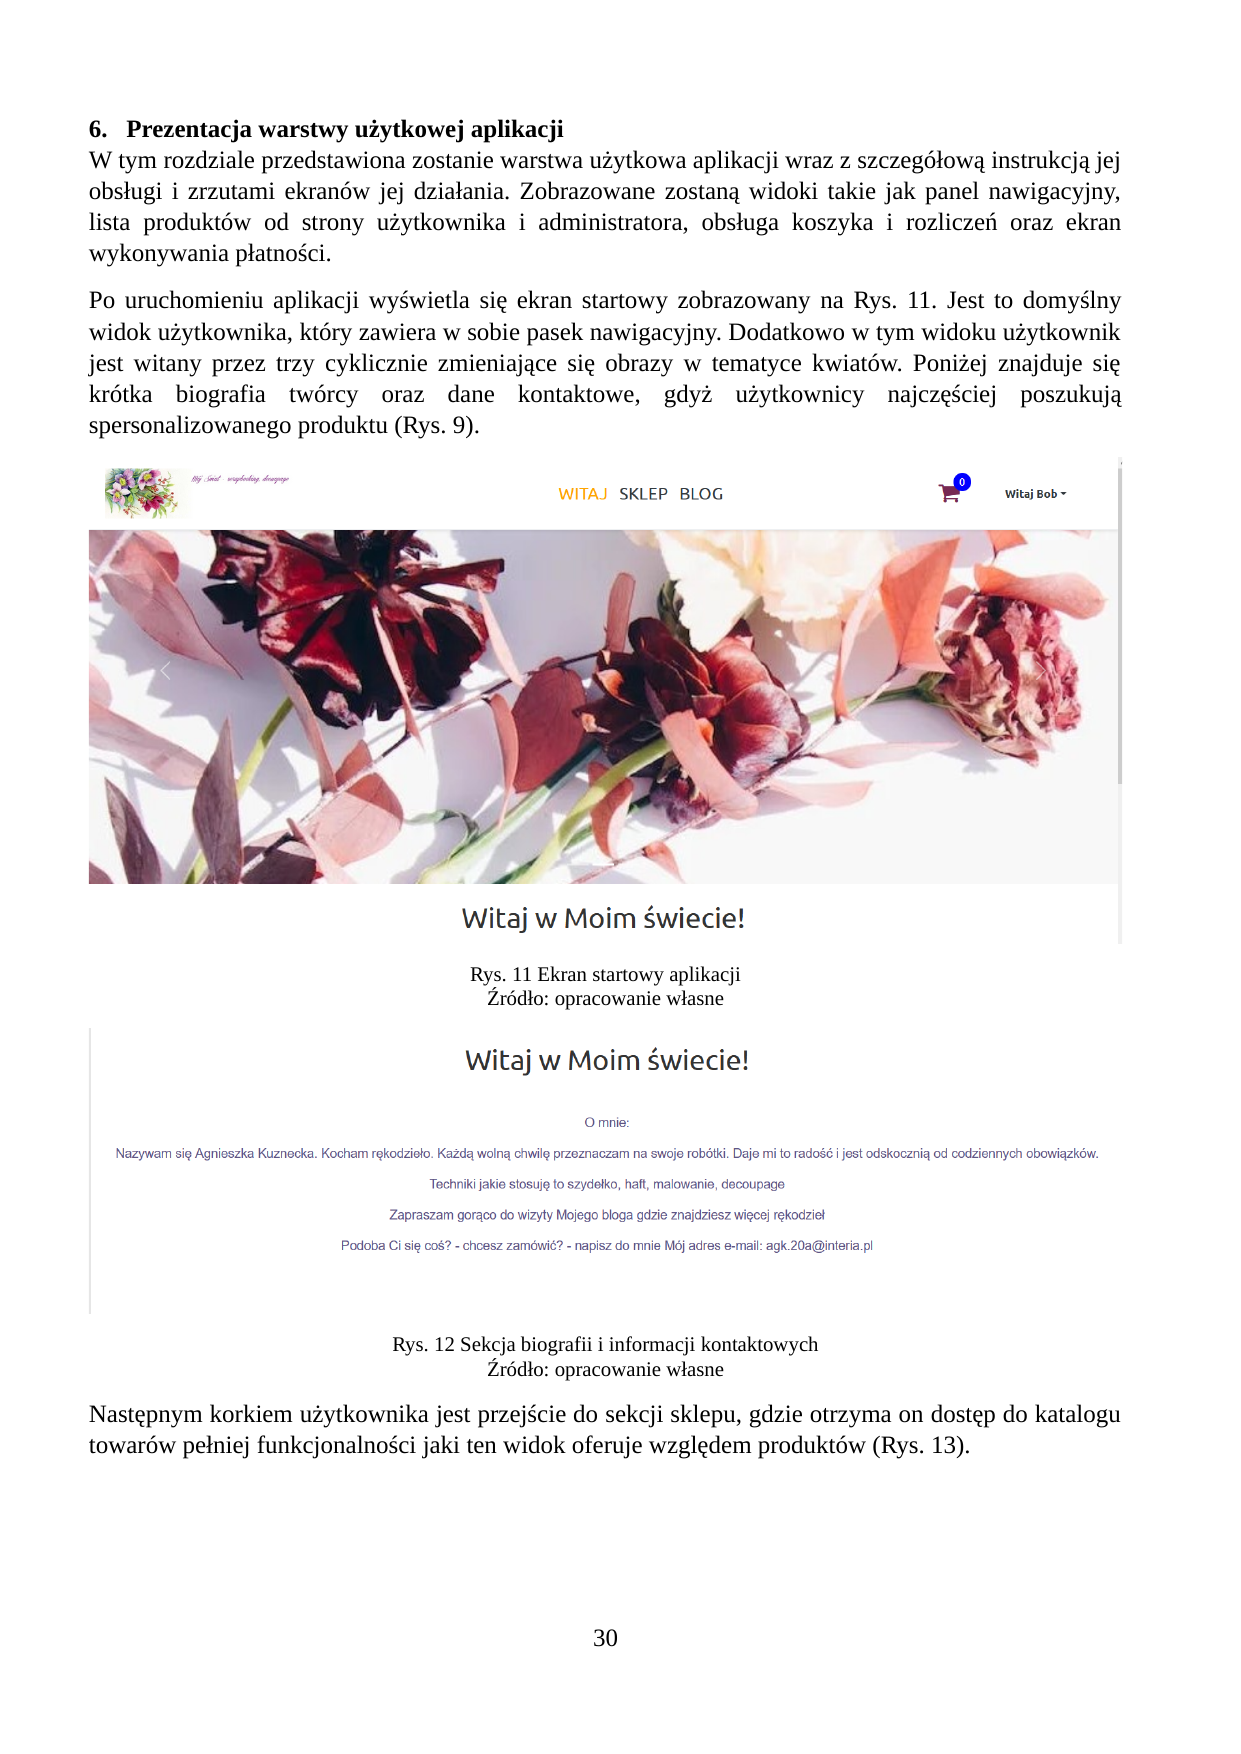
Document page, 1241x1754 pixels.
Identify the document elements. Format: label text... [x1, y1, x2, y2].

text Rys. 12 Sekcja biografii i informacji kontaktowych [89, 1332, 1122, 1356]
text Źródło: opracowanie własne [89, 1356, 1122, 1381]
text Po uruchomieniu aplikacji wyświetla się ekran startowy zobrazowany na Rys. 11. Jest to domyślny widok użytkownika, który zawiera w sobie pasek nawigacyjny. Dodatkowo w tym widoku użytkownik jest witany przez trzy cyklicznie zmieniające się obrazy w tematyce kwiatów. Poniżej znajduje się krótka biografia twórcy oraz dane kontaktowe, gdyż użytkownicy najczęściej poszukują spersonalizowanego produktu (Rys. 9). [89, 286, 1122, 438]
text Następnym korkiem użytkownika jest przejście do sekcji sklepu, gdzie otrzyma on dostęp do katalogu towarów pełniej funkcjonalności jaki ten widok oferuje względem produktów (Rys. 13). [89, 1399, 1122, 1459]
text W tym rozdziale przedstawiona zostanie warstwa użytkowa aplikacji wraz z szczegółową instrukcją jej obsługi i zrzutami ekranów jej działania. Zobrazowane zostaną widoki takie jak panel nawigacyjny, lista produktów od strony użytkownika i administratora, obsługa koszyka i rozliczeń oraz ekran wykonywania płatności. [89, 145, 1122, 267]
subtitle Prezentacja warstwy użytkowej aplikacji [89, 114, 1122, 142]
picture [88, 1028, 1123, 1314]
text Źródło: opracowanie własne [89, 986, 1122, 1010]
picture [88, 457, 1123, 944]
text Rys. 11 Ekran startowy aplikacji [89, 962, 1122, 986]
